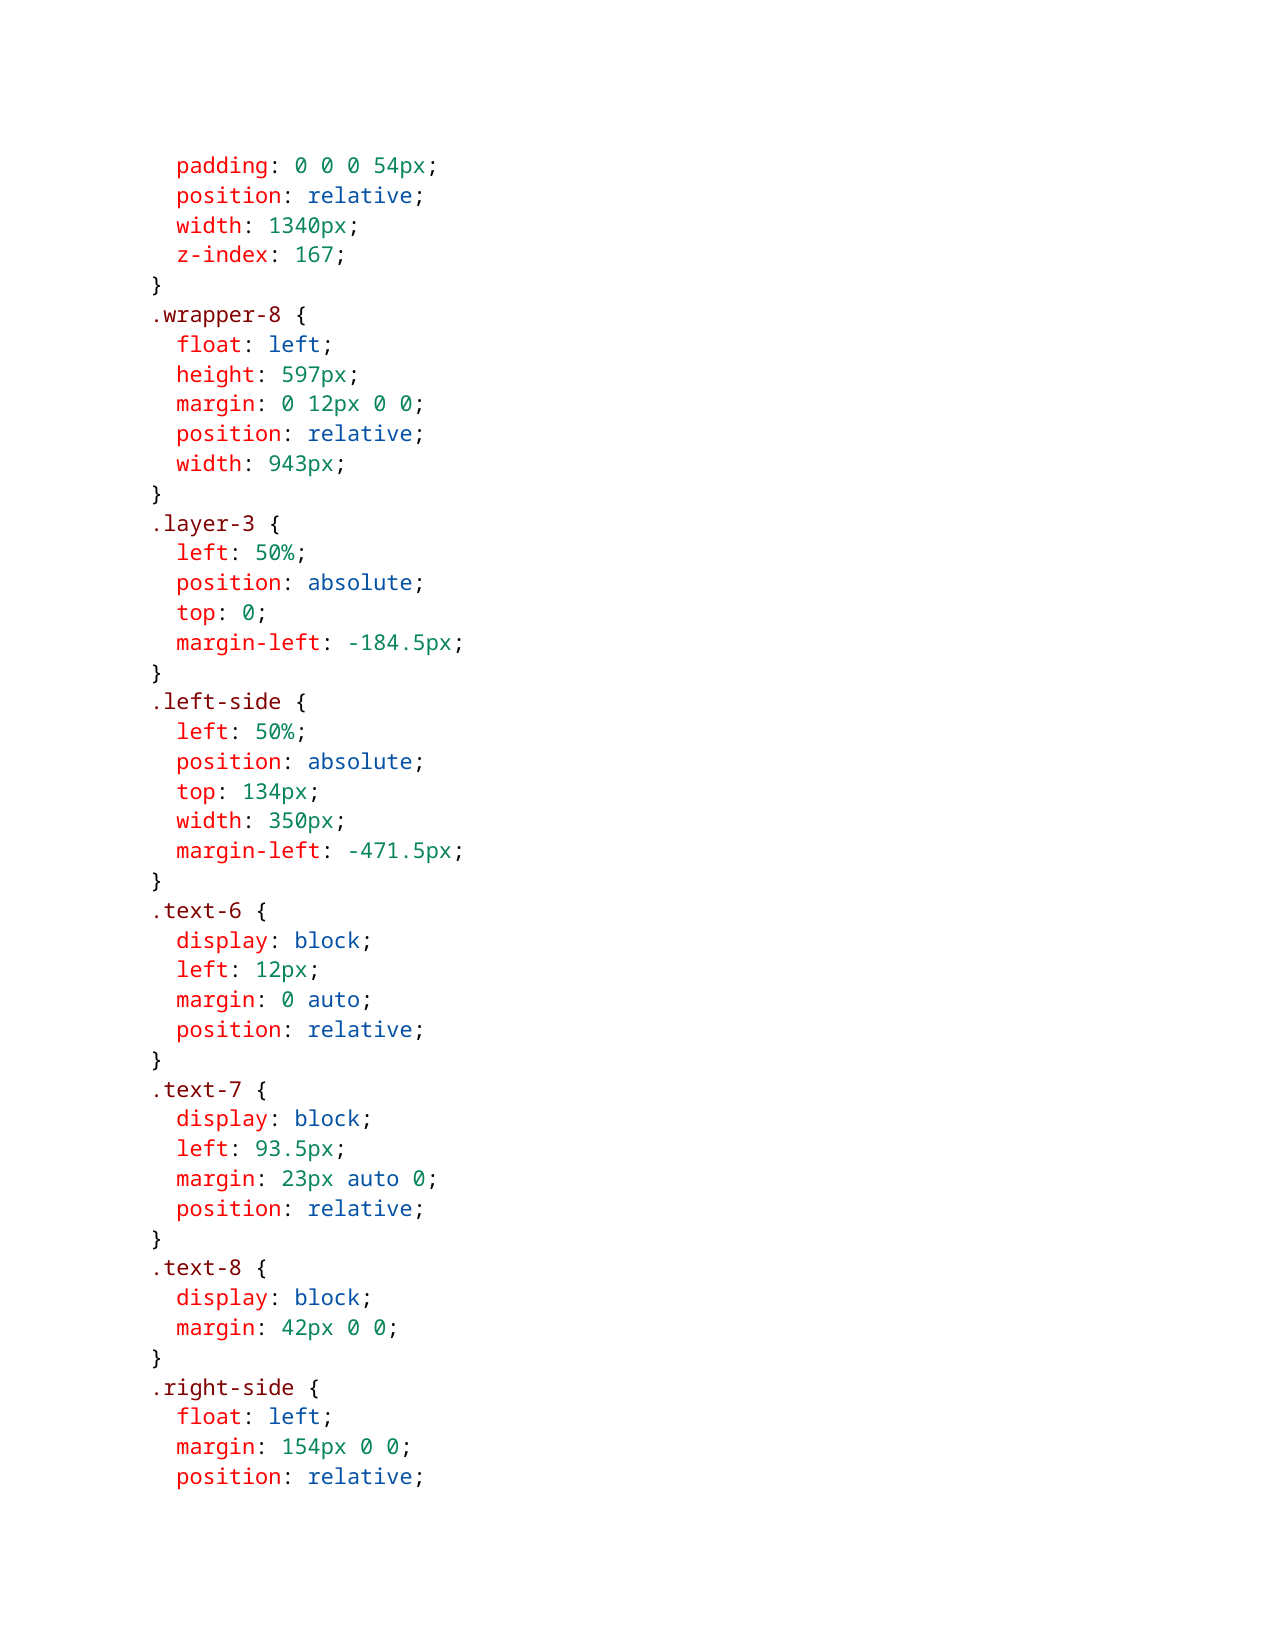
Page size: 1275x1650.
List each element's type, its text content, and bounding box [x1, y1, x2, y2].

text float: left; [150, 329, 1125, 358]
text margin: 23px auto 0; [150, 1163, 1125, 1193]
text position: relative; [150, 1193, 1125, 1222]
text position: absolute; [150, 746, 1125, 776]
text .wrapper-8 { [150, 299, 1125, 329]
text } [150, 865, 1125, 895]
text width: 1340px; [150, 209, 1125, 239]
text float: left; [150, 1401, 1125, 1431]
text } [150, 478, 1125, 507]
text .right-side { [150, 1371, 1125, 1401]
text .text-6 { [150, 895, 1125, 924]
text } [150, 656, 1125, 686]
text .left-side { [150, 686, 1125, 716]
text top: 134px; [150, 776, 1125, 805]
text } [150, 1044, 1125, 1073]
text .layer-3 { [150, 507, 1125, 537]
text padding: 0 0 0 54px; [150, 150, 1125, 180]
text position: relative; [150, 418, 1125, 448]
text left: 93.5px; [150, 1133, 1125, 1163]
text left: 50%; [150, 716, 1125, 746]
text position: relative; [150, 1014, 1125, 1044]
text margin-left: -184.5px; [150, 627, 1125, 656]
text } [150, 269, 1125, 299]
text top: 0; [150, 597, 1125, 627]
text margin: 154px 0 0; [150, 1431, 1125, 1461]
text position: relative; [150, 1461, 1125, 1491]
text left: 50%; [150, 537, 1125, 567]
text height: 597px; [150, 358, 1125, 388]
text margin-left: -471.5px; [150, 835, 1125, 865]
text z-index: 167; [150, 239, 1125, 269]
text left: 12px; [150, 954, 1125, 984]
text .text-8 { [150, 1252, 1125, 1282]
text } [150, 1222, 1125, 1252]
text display: block; [150, 1103, 1125, 1133]
text .text-7 { [150, 1073, 1125, 1103]
text width: 350px; [150, 805, 1125, 835]
text position: absolute; [150, 567, 1125, 597]
text margin: 42px 0 0; [150, 1312, 1125, 1342]
text display: block; [150, 1282, 1125, 1312]
text width: 943px; [150, 448, 1125, 478]
text } [150, 1342, 1125, 1371]
text margin: 0 auto; [150, 984, 1125, 1014]
text display: block; [150, 924, 1125, 954]
text margin: 0 12px 0 0; [150, 388, 1125, 418]
text position: relative; [150, 180, 1125, 209]
